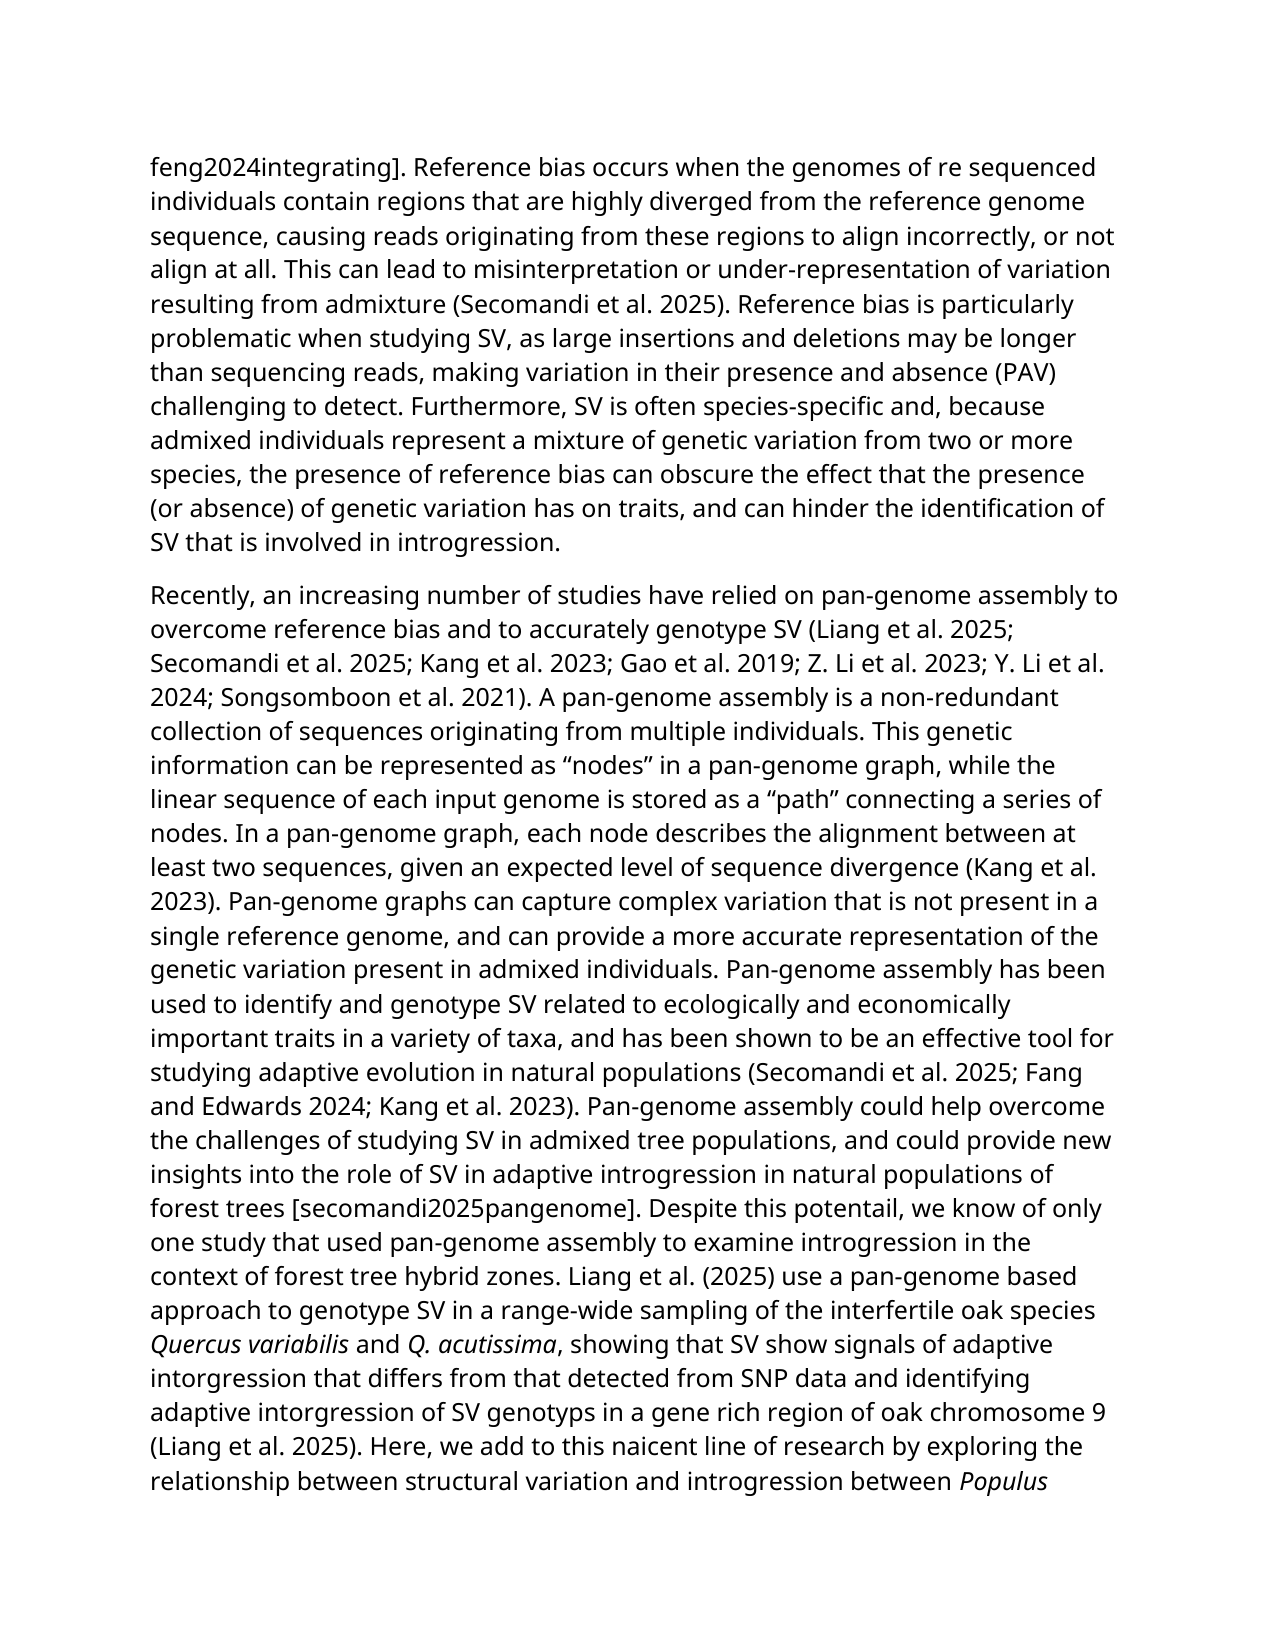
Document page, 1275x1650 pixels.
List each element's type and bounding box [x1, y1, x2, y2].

text [150, 150, 1125, 559]
text [150, 577, 1125, 1497]
